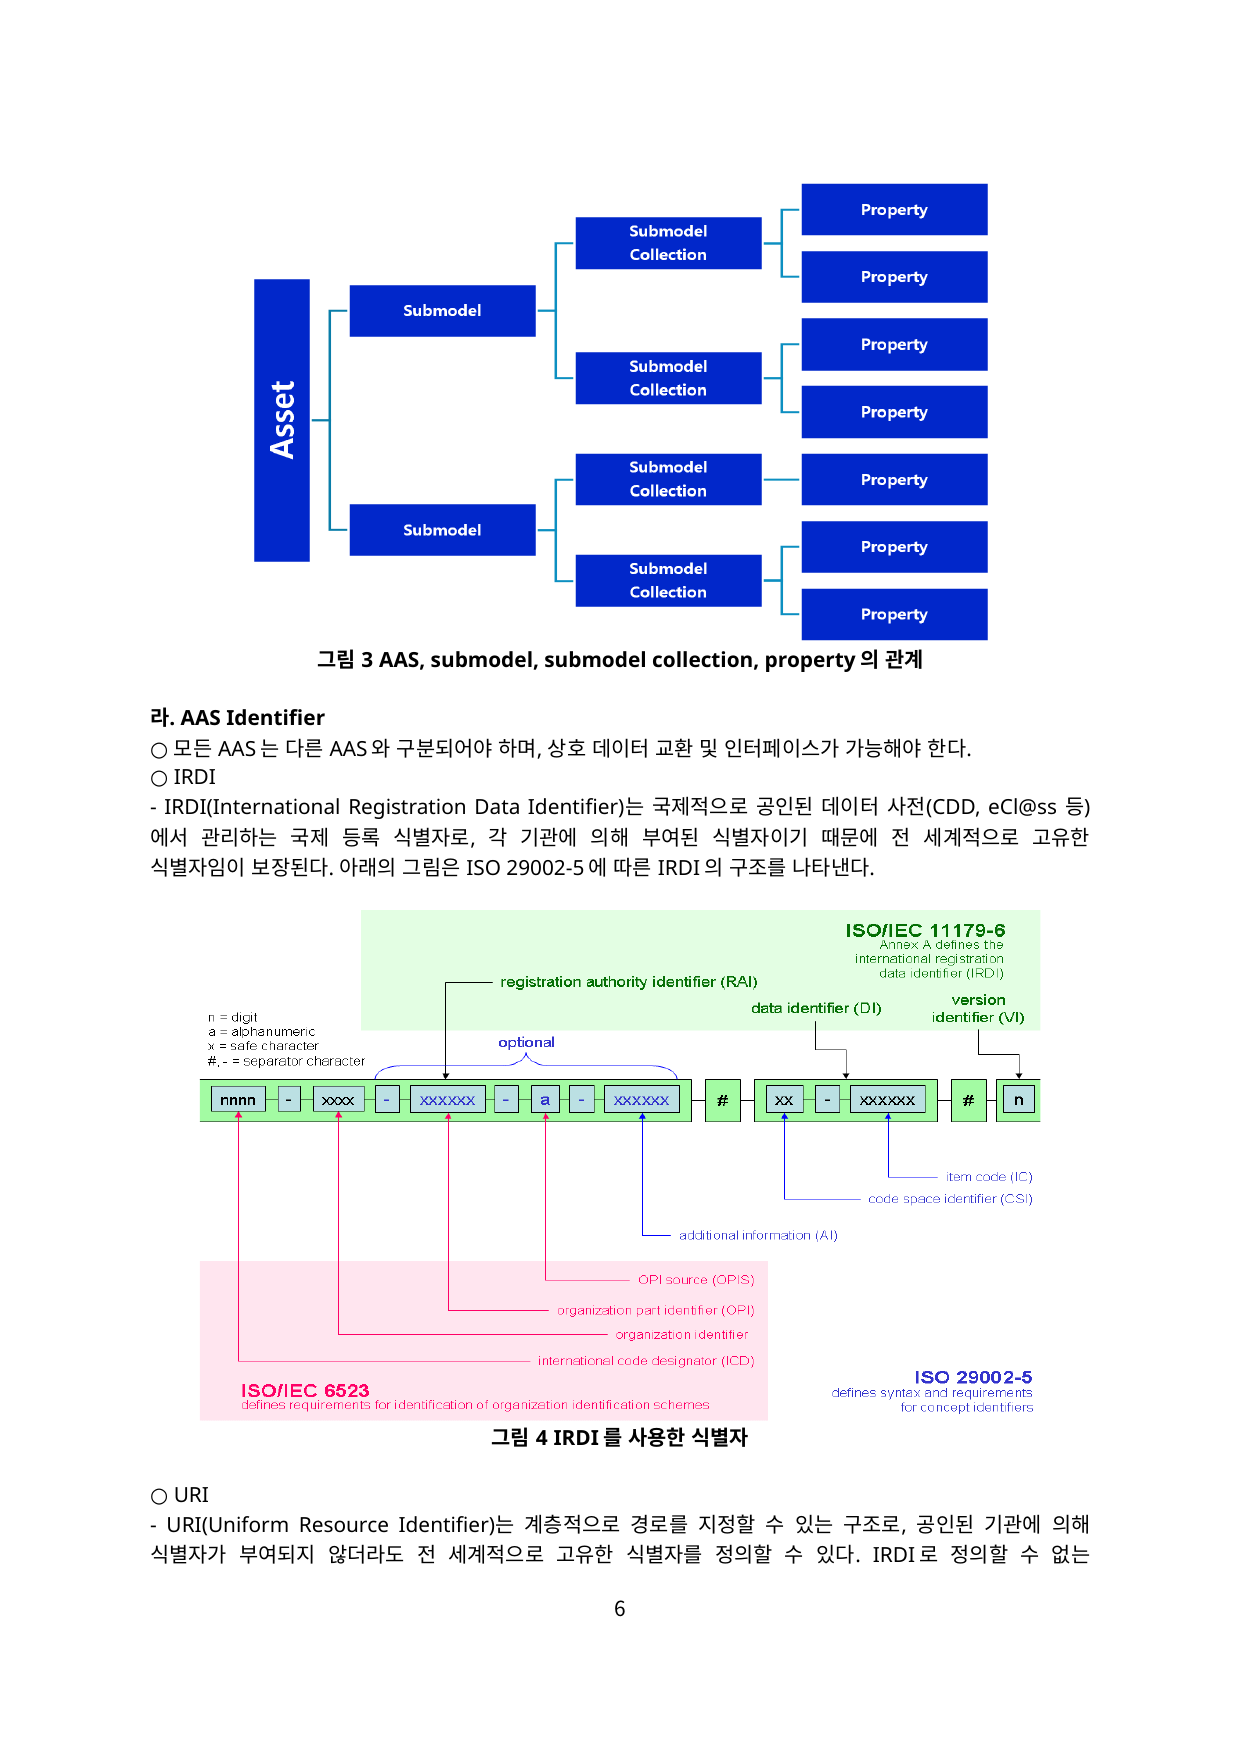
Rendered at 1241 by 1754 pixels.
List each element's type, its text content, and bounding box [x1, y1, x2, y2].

text ○ 모든 AAS는 다른 AAS와 구분되어야 하며, 상호 데이터 교환 및 인터페이스가 가능해야 한다. [150, 732, 1090, 762]
picture [199, 910, 1041, 1421]
text ○ IRDI - IRDI(International Registration Data Identifier)는 국제적으로 공인된 데이터 사전(CDD, eCl@ss 등)에서 관리하는 국제 등록 식별자로, 각 기관에 의해 부여된 식별자이기 때문에 전 세계적으로 고유한 식별자임이 보장된다. 아래의 그림은 ISO 29002-5에 따른 IRDI의 구조를 나타낸다. [150, 762, 1090, 882]
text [150, 1480, 1090, 1569]
picture [251, 177, 990, 643]
text 라. AAS Identifier [150, 702, 1090, 732]
